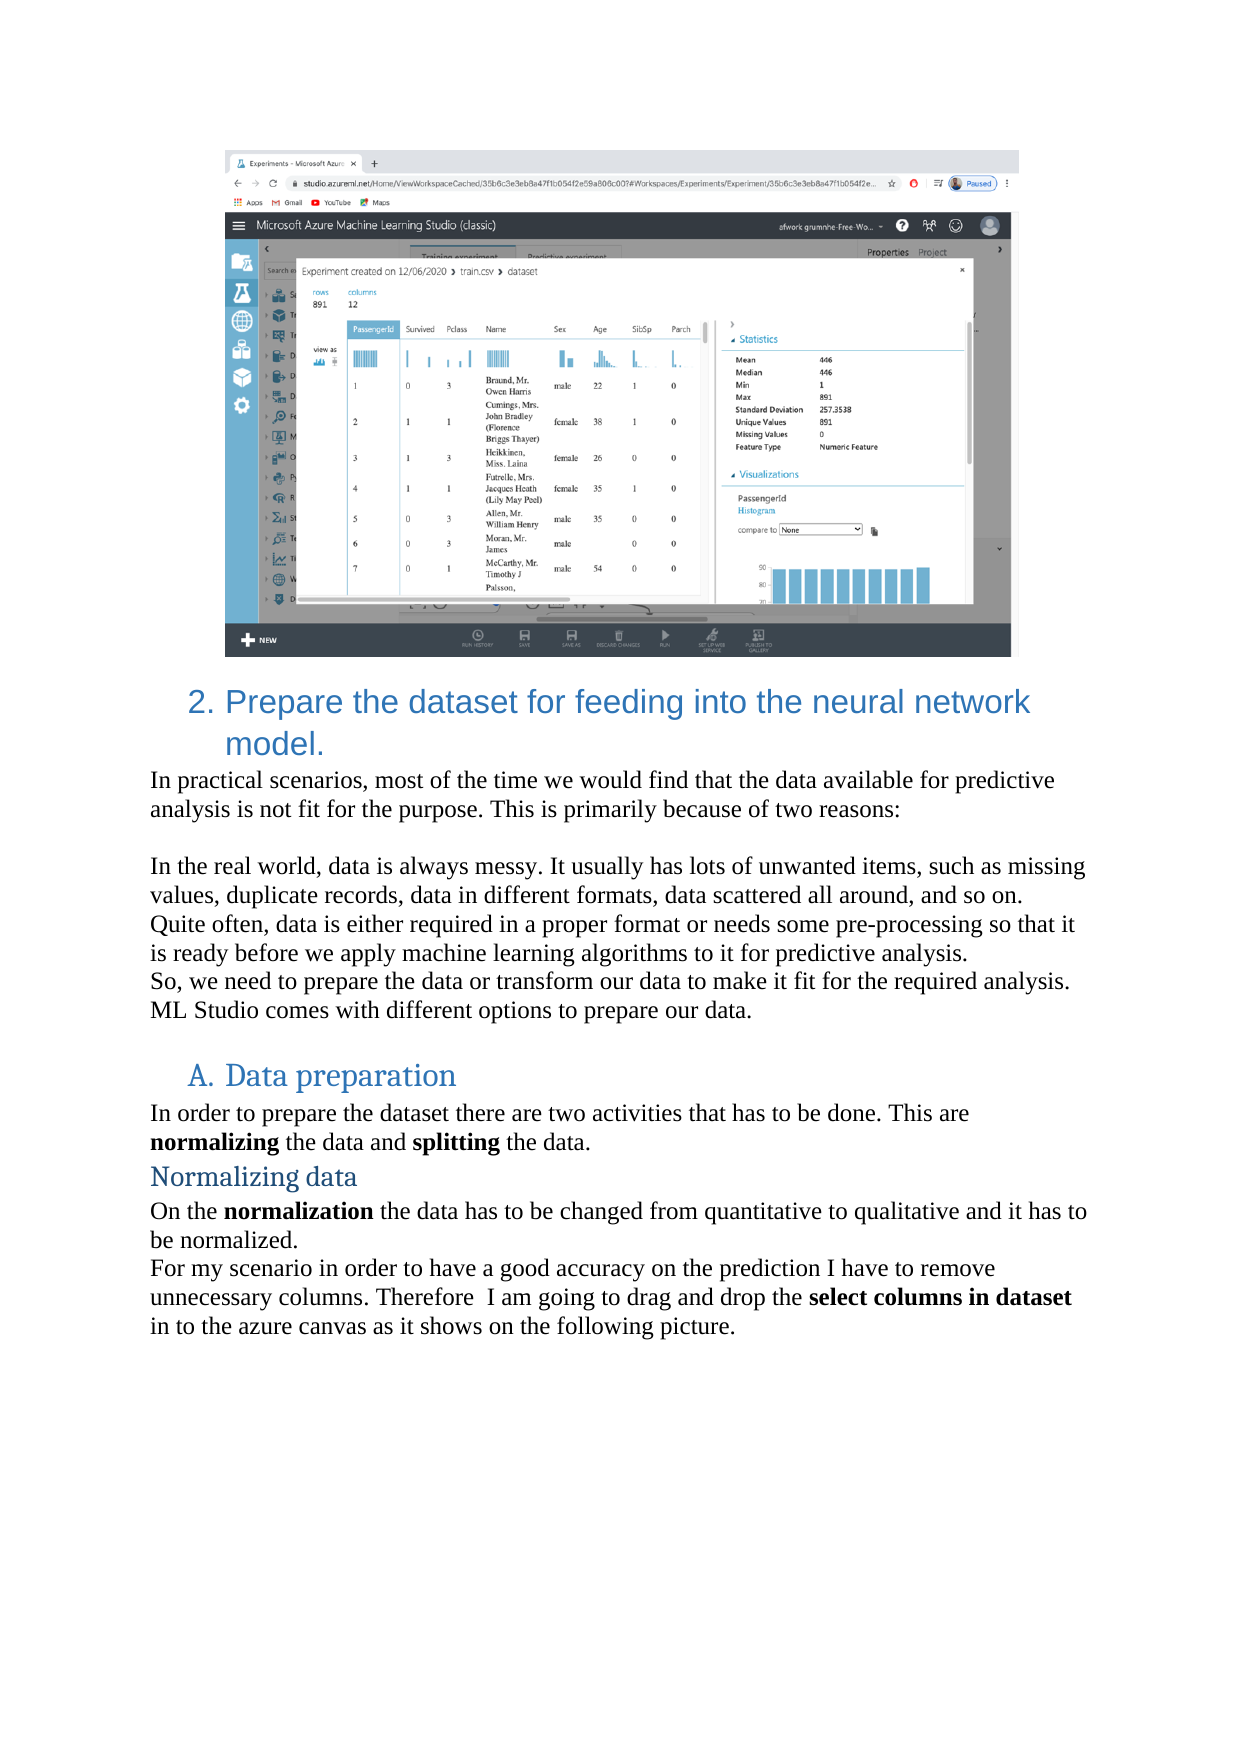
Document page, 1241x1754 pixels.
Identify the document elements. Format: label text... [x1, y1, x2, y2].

picture [225, 150, 1019, 657]
subtitle Data preparation [187, 1057, 1090, 1095]
text In order to prepare the dataset there are two activities that has to be done. This are normalizing the data and splitting the data. [150, 1098, 1090, 1156]
text In the real world, data is always messy. It usually has lots of unwanted items, such as missing values, duplicate records, data in different formats, data scattered all around, and so on. [150, 851, 1090, 909]
text For my scenario in order to have a good accuracy on the prediction I have to remove unnecessary columns. Therefore I am going to drag and drop the select columns in dataset in to the azure canvas as it shows on the following picture. [150, 1253, 1090, 1340]
text So, we need to prepare the data or transform our data to make it fit for the required analysis. ML Studio comes with different options to prepare our data. [150, 966, 1090, 1024]
subtitle Normalizing data [150, 1160, 1090, 1193]
text On the normalization the data has to be changed from quantitative to qualitative and it has to be normalized. [150, 1196, 1090, 1253]
text In practical scenarios, most of the time we would find that the data available for predictive analysis is not fit for the purpose. This is primarily because of two reasons: [150, 765, 1090, 823]
text Quite often, data is either required in a proper format or needs some pre-processing so that it is ready before we apply machine learning algorithms to it for predictive analysis. [150, 909, 1090, 966]
subtitle Prepare the dataset for feeding into the neural network model. [187, 682, 1090, 762]
